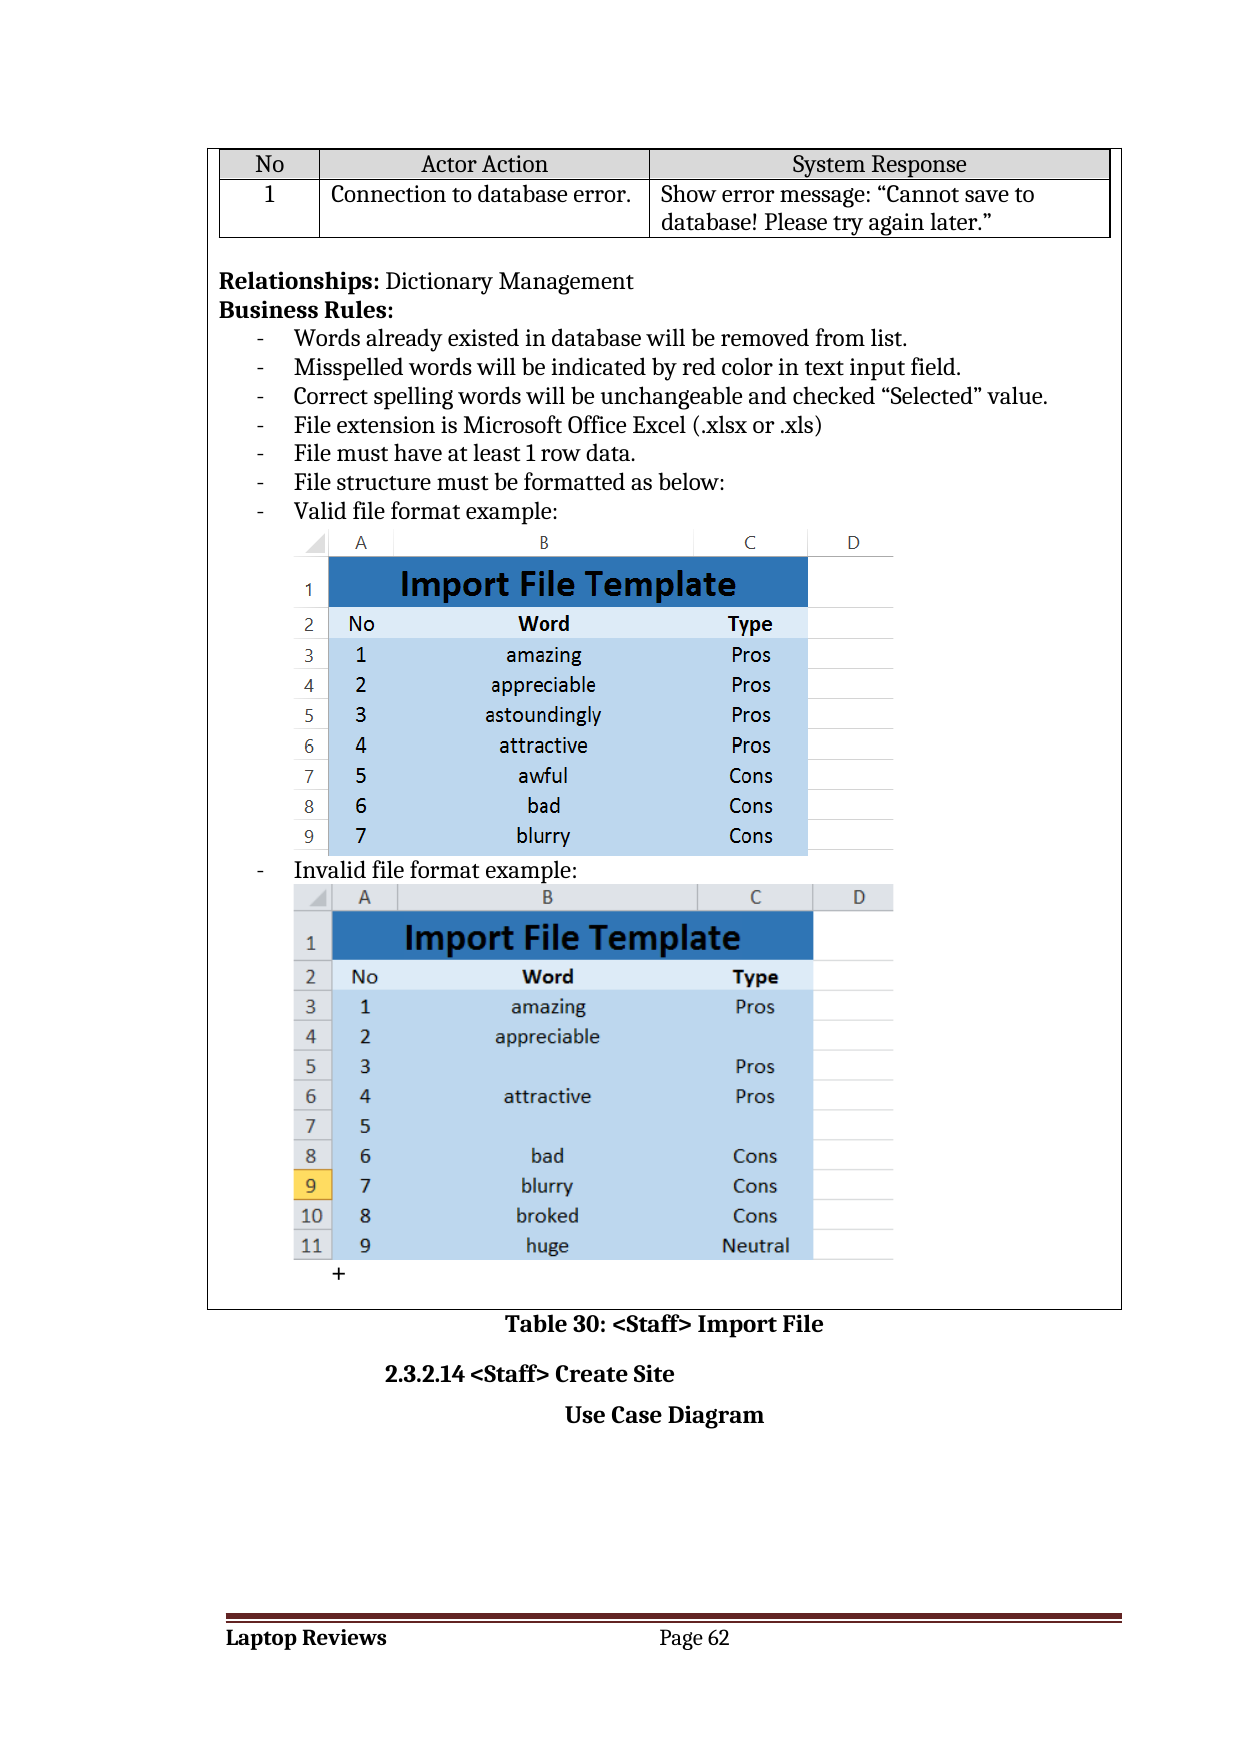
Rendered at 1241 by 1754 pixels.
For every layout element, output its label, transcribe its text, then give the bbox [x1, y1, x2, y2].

text Use Case Diagram [207, 1401, 1122, 1429]
picture [293, 884, 894, 1260]
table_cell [208, 149, 1121, 1309]
text Table 30: <Staff> Import File [207, 1310, 1122, 1339]
picture [293, 525, 894, 856]
subtitle <Staff> Create Site [385, 1359, 1122, 1388]
